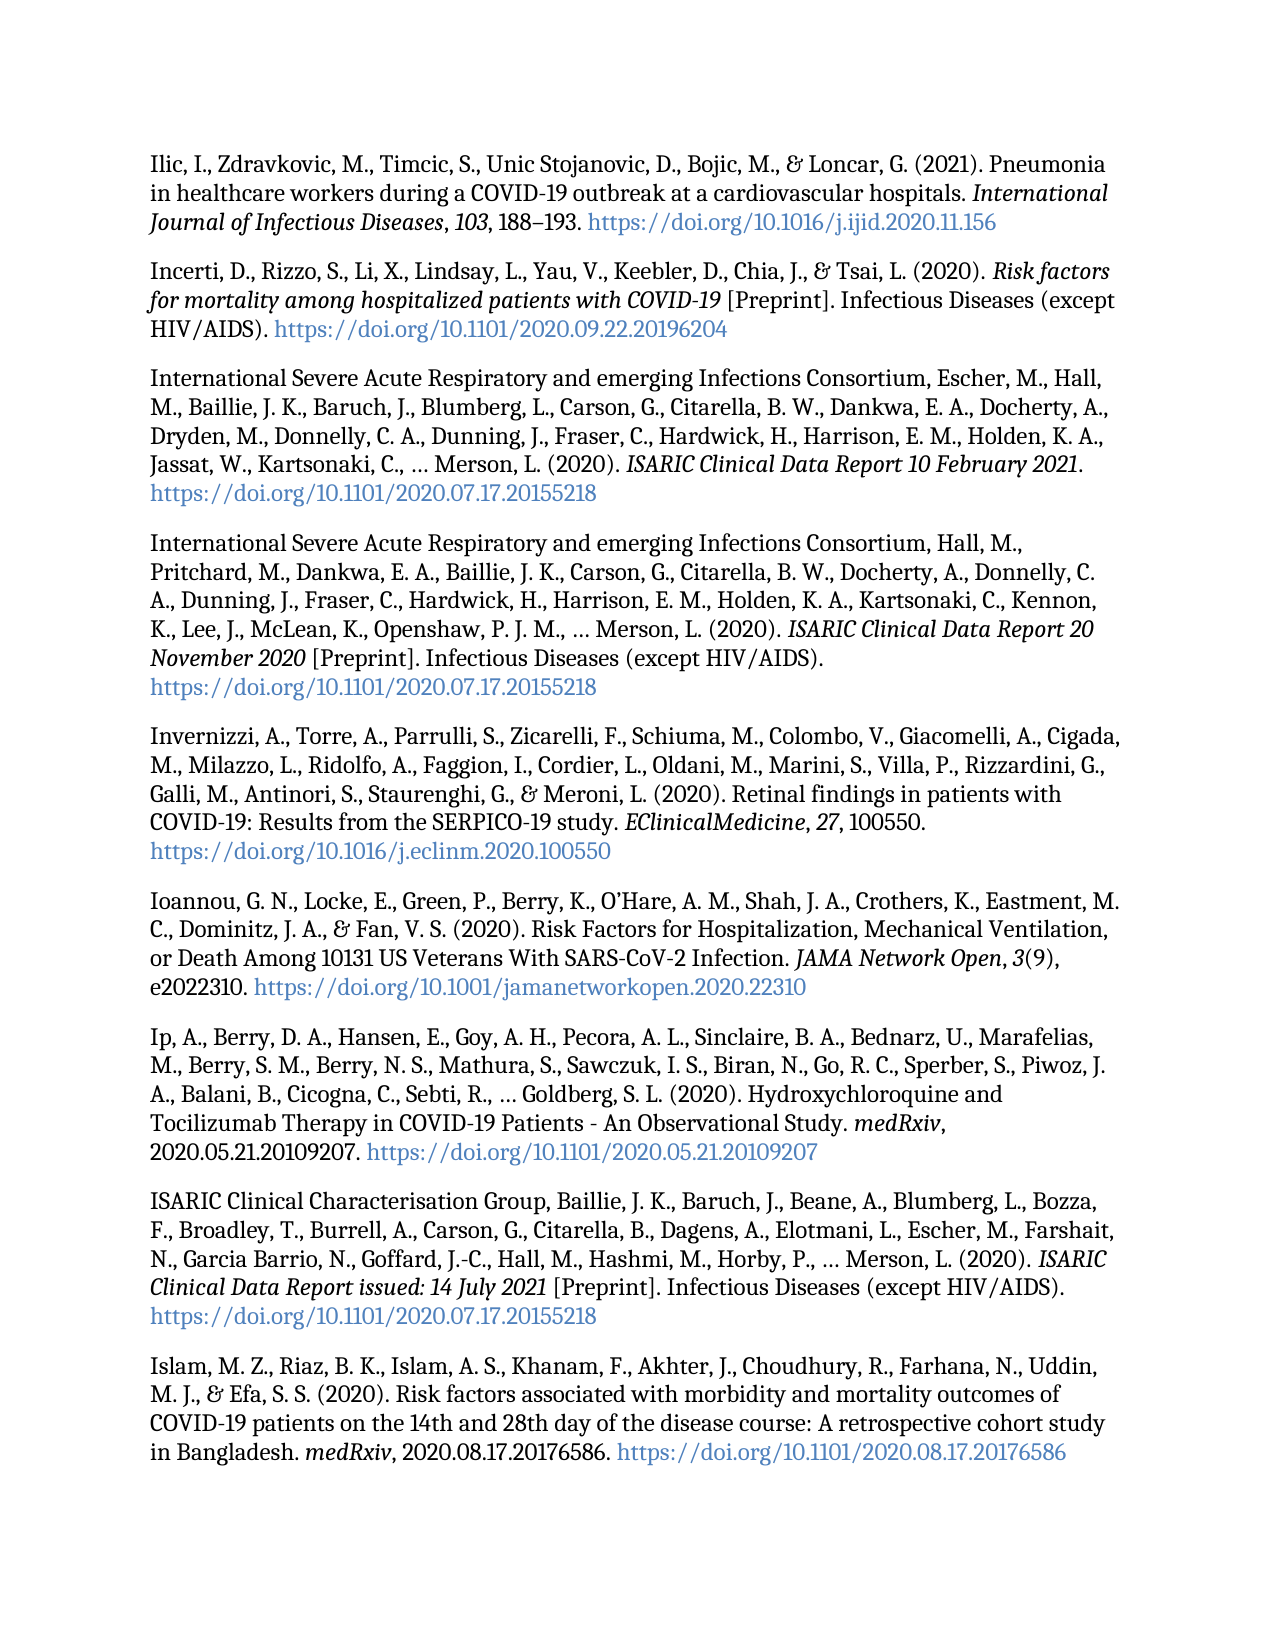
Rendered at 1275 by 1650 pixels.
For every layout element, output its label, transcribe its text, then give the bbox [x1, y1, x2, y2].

text Invernizzi, A., Torre, A., Parrulli, S., Zicarelli, F., Schiuma, M., Colombo, V., Giacomelli, A., Cigada, M., Milazzo, L., Ridolfo, A., Faggion, I., Cordier, L., Oldani, M., Marini, S., Villa, P., Rizzardini, G., Galli, M., Antinori, S., Staurenghi, G., & Meroni, L. (2020). Retinal findings in patients with COVID-19: Results from the SERPICO-19 study. EClinicalMedicine, 27, 100550. https://doi.org/10.1016/j.eclinm.2020.100550 [150, 722, 1125, 866]
text ISARIC Clinical Characterisation Group, Baillie, J. K., Baruch, J., Beane, A., Blumberg, L., Bozza, F., Broadley, T., Burrell, A., Carson, G., Citarella, B., Dagens, A., Elotmani, L., Escher, M., Farshait, N., Garcia Barrio, N., Goffard, J.-C., Hall, M., Hashmi, M., Horby, P., … Merson, L. (2020). ISARIC Clinical Data Report issued: 14 July 2021 [Preprint]. Infectious Diseases (except HIV/AIDS). https://doi.org/10.1101/2020.07.17.20155218 [150, 1187, 1125, 1331]
text Ip, A., Berry, D. A., Hansen, E., Goy, A. H., Pecora, A. L., Sinclaire, B. A., Bednarz, U., Marafelias, M., Berry, S. M., Berry, N. S., Mathura, S., Sawczuk, I. S., Biran, N., Go, R. C., Sperber, S., Piwoz, J. A., Balani, B., Cicogna, C., Sebti, R., … Goldberg, S. L. (2020). Hydroxychloroquine and Tocilizumab Therapy in COVID-19 Patients - An Observational Study. medRxiv, 2020.05.21.20109207. https://doi.org/10.1101/2020.05.21.20109207 [150, 1022, 1125, 1166]
text Ilic, I., Zdravkovic, M., Timcic, S., Unic Stojanovic, D., Bojic, M., & Loncar, G. (2021). Pneumonia in healthcare workers during a COVID-19 outbreak at a cardiovascular hospitals. International Journal of Infectious Diseases, 103, 188–193. https://doi.org/10.1016/j.ijid.2020.11.156 [150, 150, 1125, 236]
text Islam, M. Z., Riaz, B. K., Islam, A. S., Khanam, F., Akhter, J., Choudhury, R., Farhana, N., Uddin, M. J., & Efa, S. S. (2020). Risk factors associated with morbidity and mortality outcomes of COVID-19 patients on the 14th and 28th day of the disease course: A retrospective cohort study in Bangladesh. medRxiv, 2020.08.17.20176586. https://doi.org/10.1101/2020.08.17.20176586 [150, 1352, 1125, 1467]
text International Severe Acute Respiratory and emerging Infections Consortium, Hall, M., Pritchard, M., Dankwa, E. A., Baillie, J. K., Carson, G., Citarella, B. W., Docherty, A., Donnelly, C. A., Dunning, J., Fraser, C., Hardwick, H., Harrison, E. M., Holden, K. A., Kartsonaki, C., Kennon, K., Lee, J., McLean, K., Openshaw, P. J. M., … Merson, L. (2020). ISARIC Clinical Data Report 20 November 2020 [Preprint]. Infectious Diseases (except HIV/AIDS). https://doi.org/10.1101/2020.07.17.20155218 [150, 529, 1125, 701]
text Ioannou, G. N., Locke, E., Green, P., Berry, K., O’Hare, A. M., Shah, J. A., Crothers, K., Eastment, M. C., Dominitz, J. A., & Fan, V. S. (2020). Risk Factors for Hospitalization, Mechanical Ventilation, or Death Among 10131 US Veterans With SARS-CoV-2 Infection. JAMA Network Open, 3(9), e2022310. https://doi.org/10.1001/jamanetworkopen.2020.22310 [150, 887, 1125, 1002]
text Incerti, D., Rizzo, S., Li, X., Lindsay, L., Yau, V., Keebler, D., Chia, J., & Tsai, L. (2020). Risk factors for mortality among hospitalized patients with COVID-19 [Preprint]. Infectious Diseases (except HIV/AIDS). https://doi.org/10.1101/2020.09.22.20196204 [150, 257, 1125, 343]
text International Severe Acute Respiratory and emerging Infections Consortium, Escher, M., Hall, M., Baillie, J. K., Baruch, J., Blumberg, L., Carson, G., Citarella, B. W., Dankwa, E. A., Docherty, A., Dryden, M., Donnelly, C. A., Dunning, J., Fraser, C., Hardwick, H., Harrison, E. M., Holden, K. A., Jassat, W., Kartsonaki, C., … Merson, L. (2020). ISARIC Clinical Data Report 10 February 2021. https://doi.org/10.1101/2020.07.17.20155218 [150, 364, 1125, 508]
